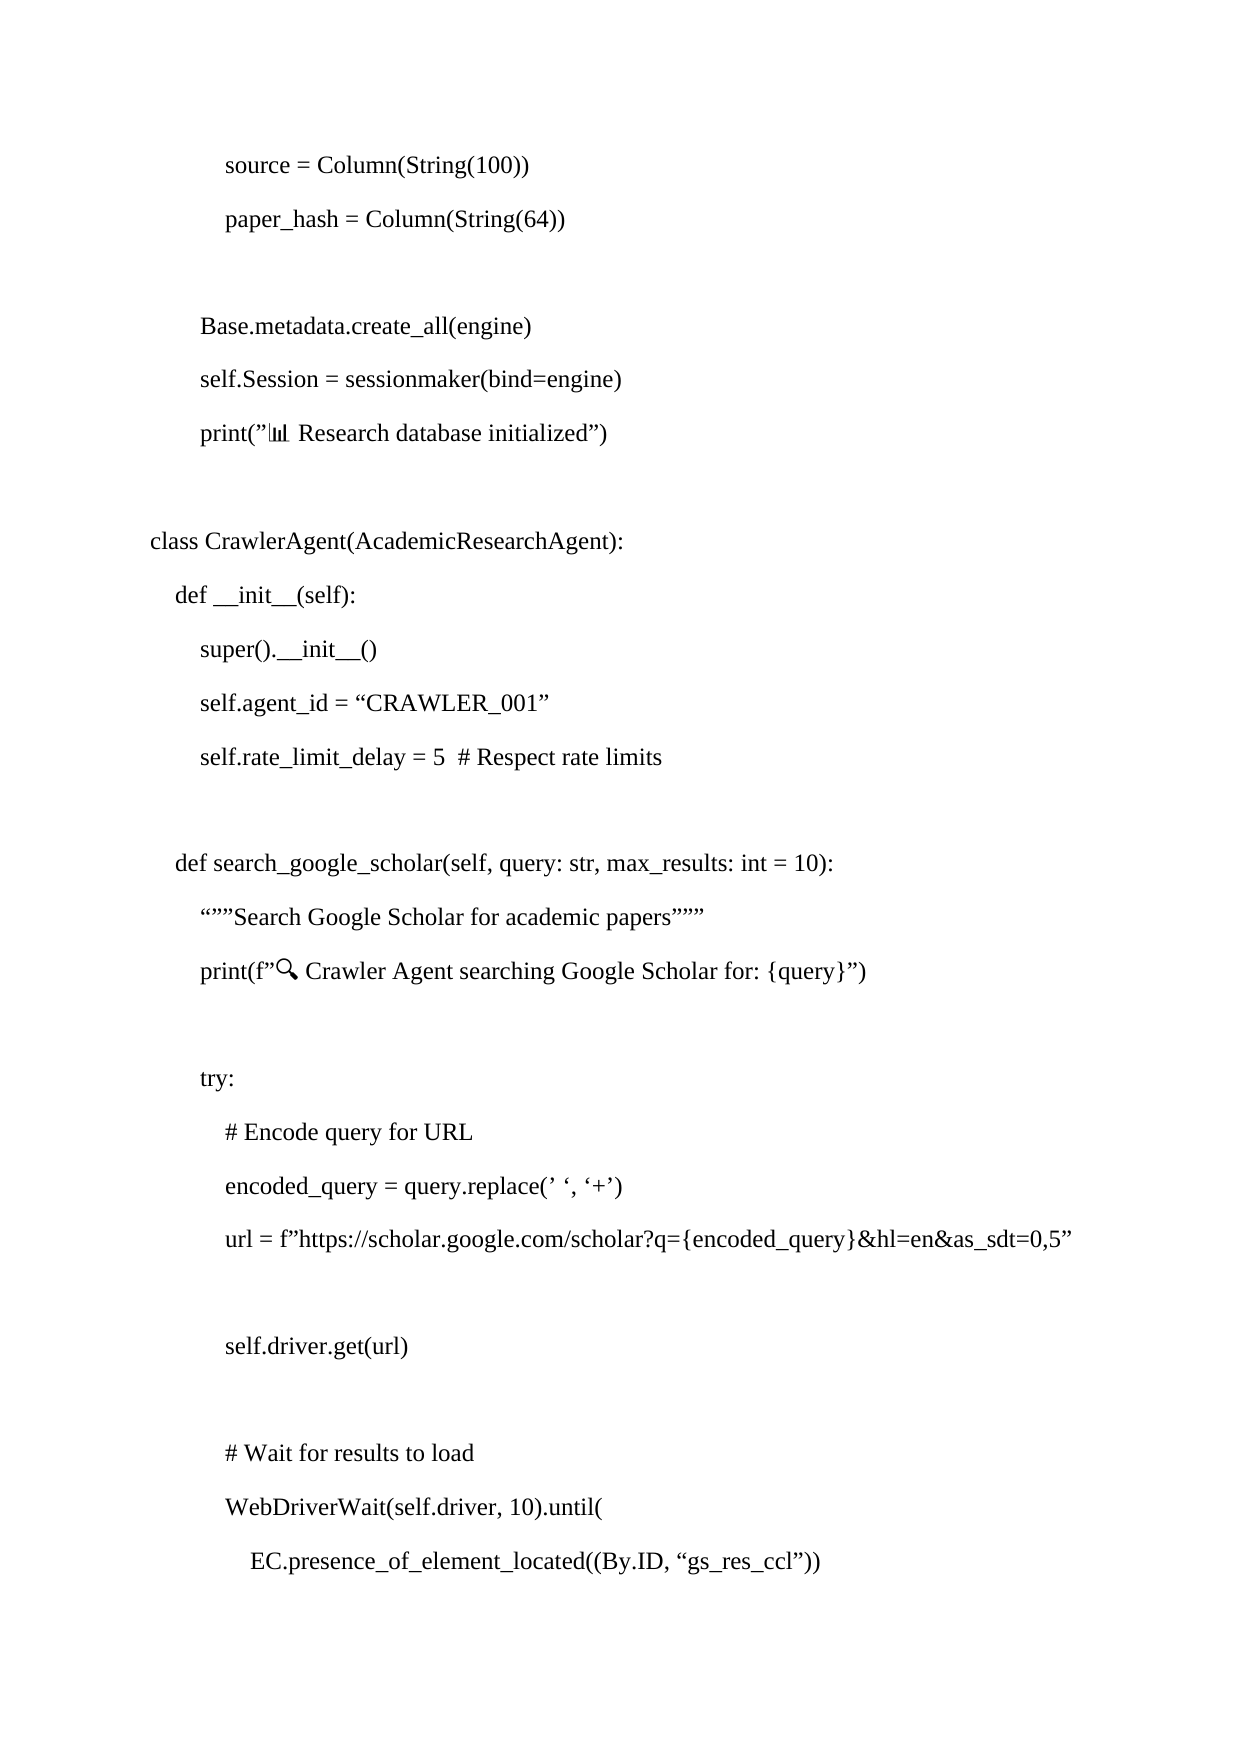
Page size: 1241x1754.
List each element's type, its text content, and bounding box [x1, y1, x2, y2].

text encoded_query = query.replace(’ ‘, ‘+’) [150, 1171, 1090, 1199]
text print(”📊 Research database initialized”) [150, 418, 1090, 447]
text self.agent_id = “CRAWLER_001” [150, 688, 1090, 716]
text source = Column(String(100)) [150, 150, 1090, 179]
text def __init__(self): [150, 580, 1090, 609]
text self.driver.get(url) [150, 1331, 1090, 1360]
text # Wait for results to load [150, 1438, 1090, 1467]
text self.Session = sessionmaker(bind=engine) [150, 364, 1090, 393]
text print(f”🔍 Crawler Agent searching Google Scholar for: {query}”) [150, 956, 1090, 985]
text class CrawlerAgent(AcademicResearchAgent): [150, 526, 1090, 555]
text EC.presence_of_element_located((By.ID, “gs_res_ccl”)) [150, 1546, 1090, 1575]
text try: [150, 1063, 1090, 1092]
text paper_hash = Column(String(64)) [150, 204, 1090, 233]
text # Encode query for URL [150, 1117, 1090, 1146]
text super().__init__() [150, 634, 1090, 663]
text WebDriverWait(self.driver, 10).until( [150, 1492, 1090, 1521]
text url = f”https://scholar.google.com/scholar?q={encoded_query}&hl=en&as_sdt=0,5” [150, 1224, 1090, 1253]
text def search_google_scholar(self, query: str, max_results: int = 10): [150, 848, 1090, 877]
text self.rate_limit_delay = 5 # Respect rate limits [150, 742, 1090, 770]
text “””Search Google Scholar for academic papers””” [150, 902, 1090, 931]
text Base.metadata.create_all(engine) [150, 311, 1090, 339]
